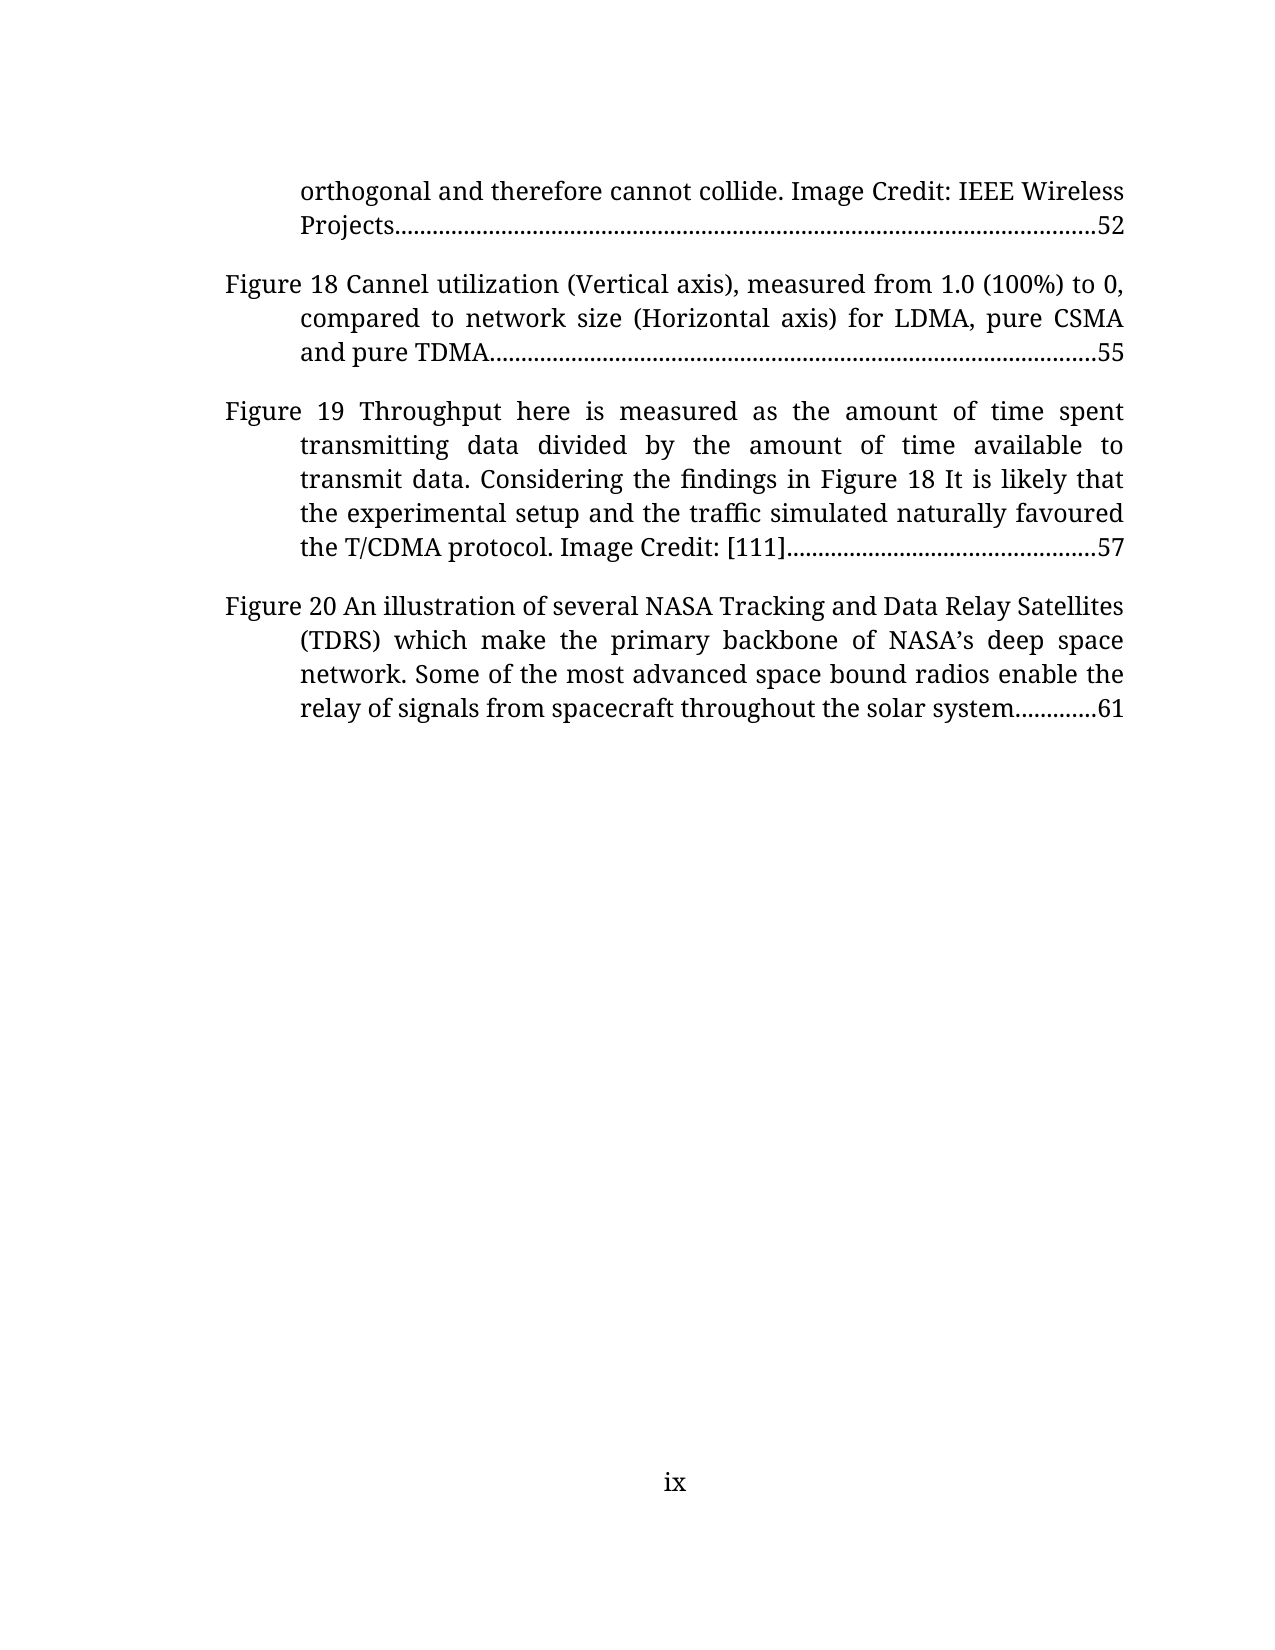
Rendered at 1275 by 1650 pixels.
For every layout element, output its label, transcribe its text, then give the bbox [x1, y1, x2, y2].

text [225, 173, 1125, 241]
text Figure 20 An illustration of several NASA Tracking and Data Relay Satellites (TDRS) which make the primary backbone of NASA’s deep space network. Some of the most advanced space bound radios enable the relay of signals from spacecraft throughout the solar system. 61 [225, 589, 1125, 725]
text Figure 18 Cannel utilization (Vertical axis), measured from 1.0 (100%) to 0, compared to network size (Horizontal axis) for LDMA, pure CSMA and pure TDMA. 55 [225, 266, 1125, 369]
text Figure 19 Throughput here is measured as the amount of time spent transmitting data divided by the amount of time available to transmit data. Considering the findings in Figure 18 It is likely that the experimental setup and the traffic simulated naturally favoured the T/CDMA protocol. Image Credit: [111] 57 [225, 394, 1125, 564]
